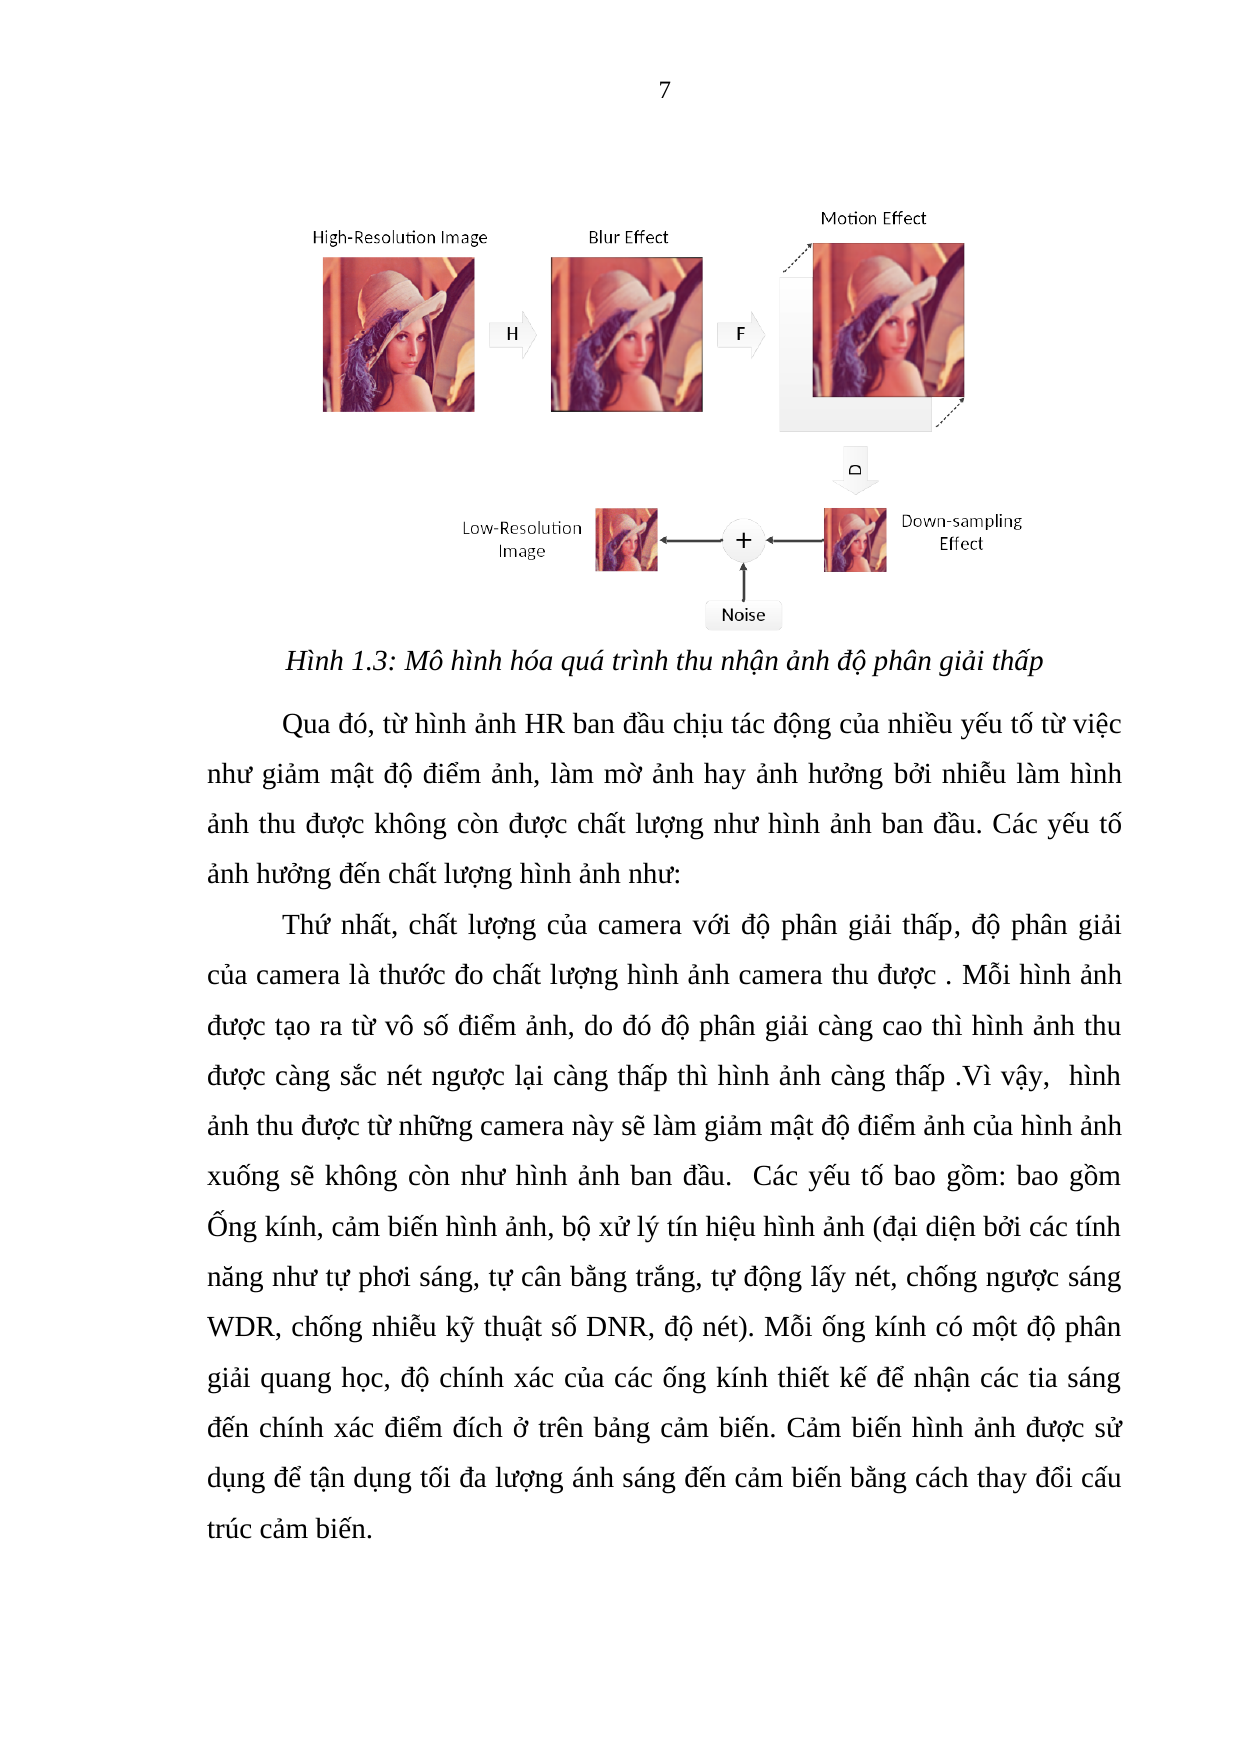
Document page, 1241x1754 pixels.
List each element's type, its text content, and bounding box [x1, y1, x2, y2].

text Hình 1.3: Mô hình hóa quá trình thu nhận ảnh độ phân giải thấp [207, 643, 1122, 676]
text Qua đó, từ hình ảnh HR ban đầu chịu tác động của nhiều yếu tố từ việc như giảm mật độ điểm ảnh, làm mờ ảnh hay ảnh hưởng bởi nhiễu làm hình ảnh thu được không còn được chất lượng như hình ảnh ban đầu. Các yếu tố ảnh hưởng đến chất lượng hình ảnh như: [207, 706, 1122, 890]
text Thứ nhất, chất lượng của camera với độ phân giải thấp, độ phân giải của camera là thước đo chất lượng hình ảnh camera thu được . Mỗi hình ảnh được tạo ra từ vô số điểm ảnh, do đó độ phân giải càng cao thì hình ảnh thu được càng sắc nét ngược lại càng thấp thì hình ảnh càng thấp .Vì vậy, hình ảnh thu được từ những camera này sẽ làm giảm mật độ điểm ảnh của hình ảnh xuống sẽ không còn như hình ảnh ban đầu. Các yếu tố bao gồm: bao gồm Ống kính, cảm biến hình ảnh, bộ xử lý tín hiệu hình ảnh (đại diện bởi các tính năng như tự phơi sáng, tự cân bằng trắng, tự động lấy nét, chống ngược sáng WDR, chống nhiễu kỹ thuật số DNR, độ nét). Mỗi ống kính có một độ phân giải quang học, độ chính xác của các ống kính thiết kế để nhận các tia sáng đến chính xác điểm đích ở trên bảng cảm biến. Cảm biến hình ảnh được sử dụng để tận dụng tối đa lượng ánh sáng đến cảm biến bằng cách thay đổi cấu trúc cảm biến. [207, 907, 1122, 1544]
